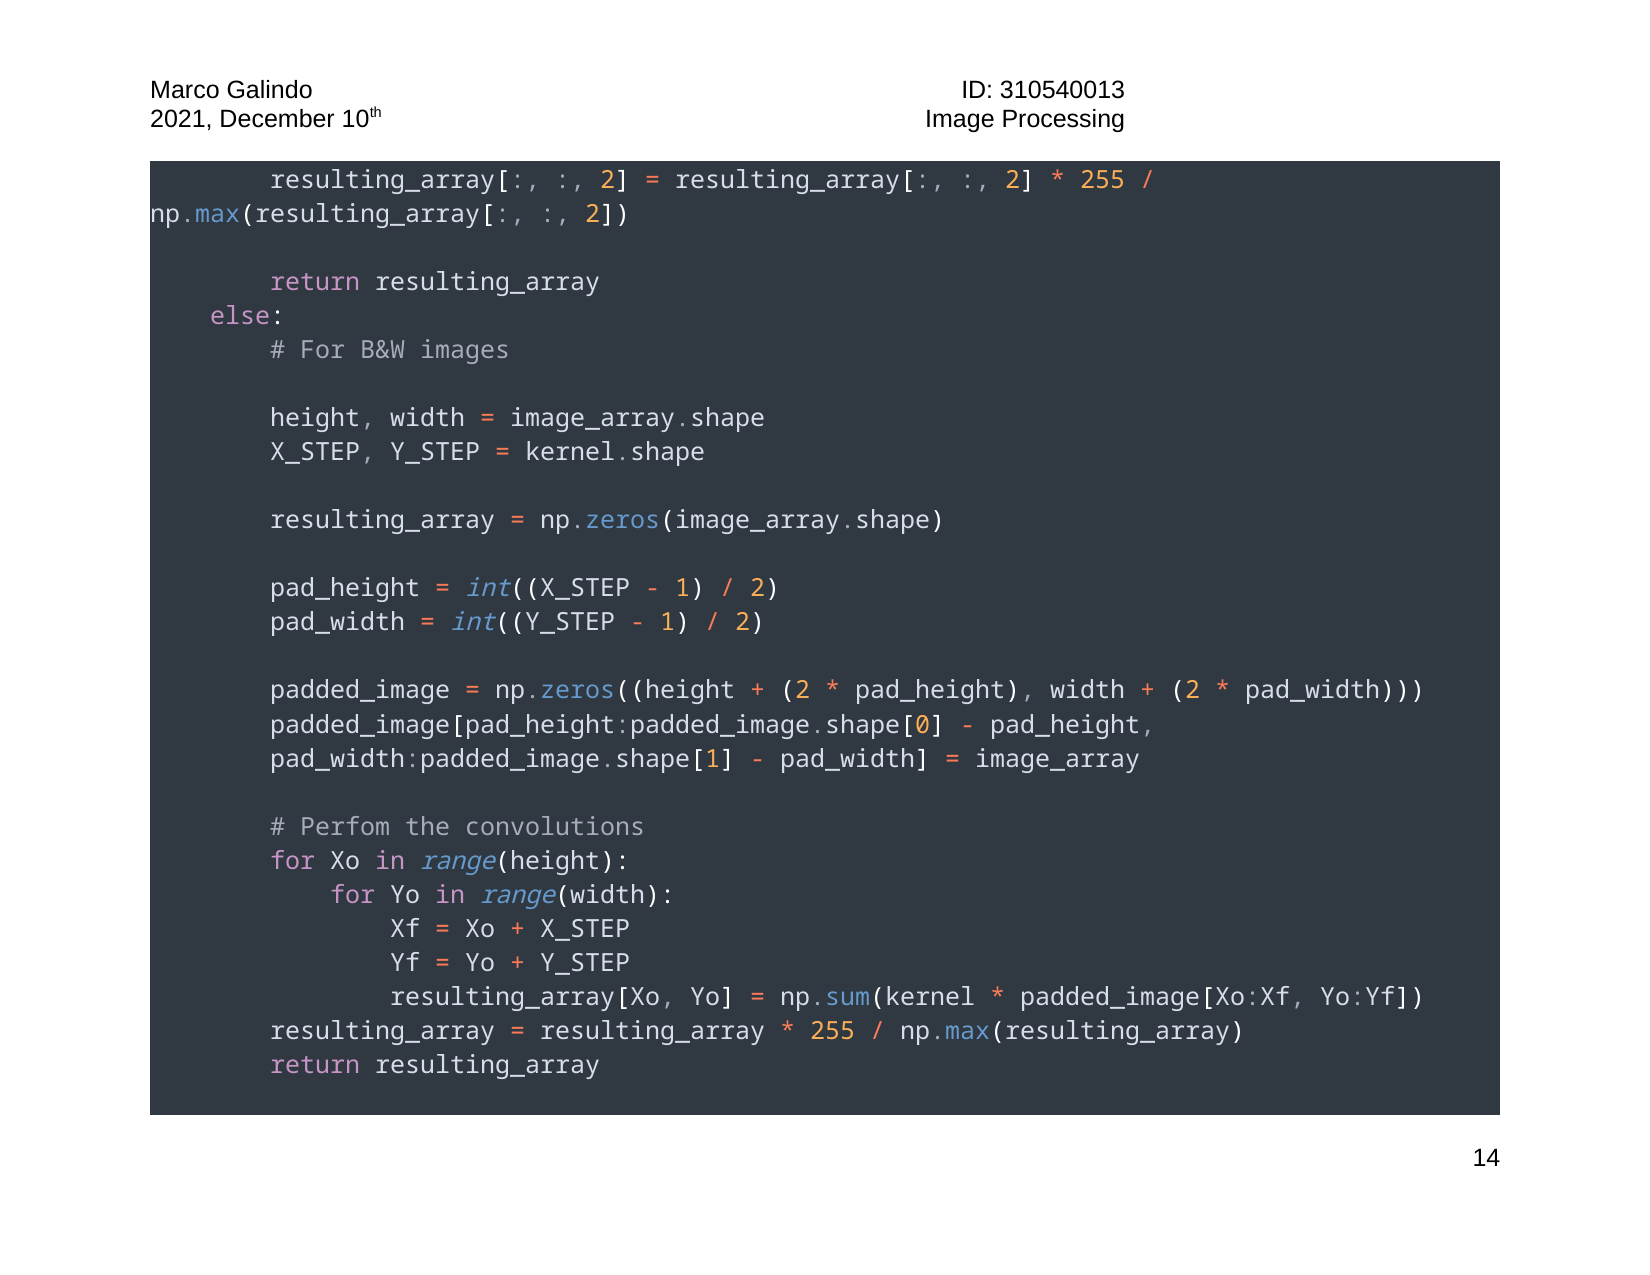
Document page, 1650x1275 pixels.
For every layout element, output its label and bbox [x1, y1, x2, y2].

text [150, 161, 1500, 1115]
